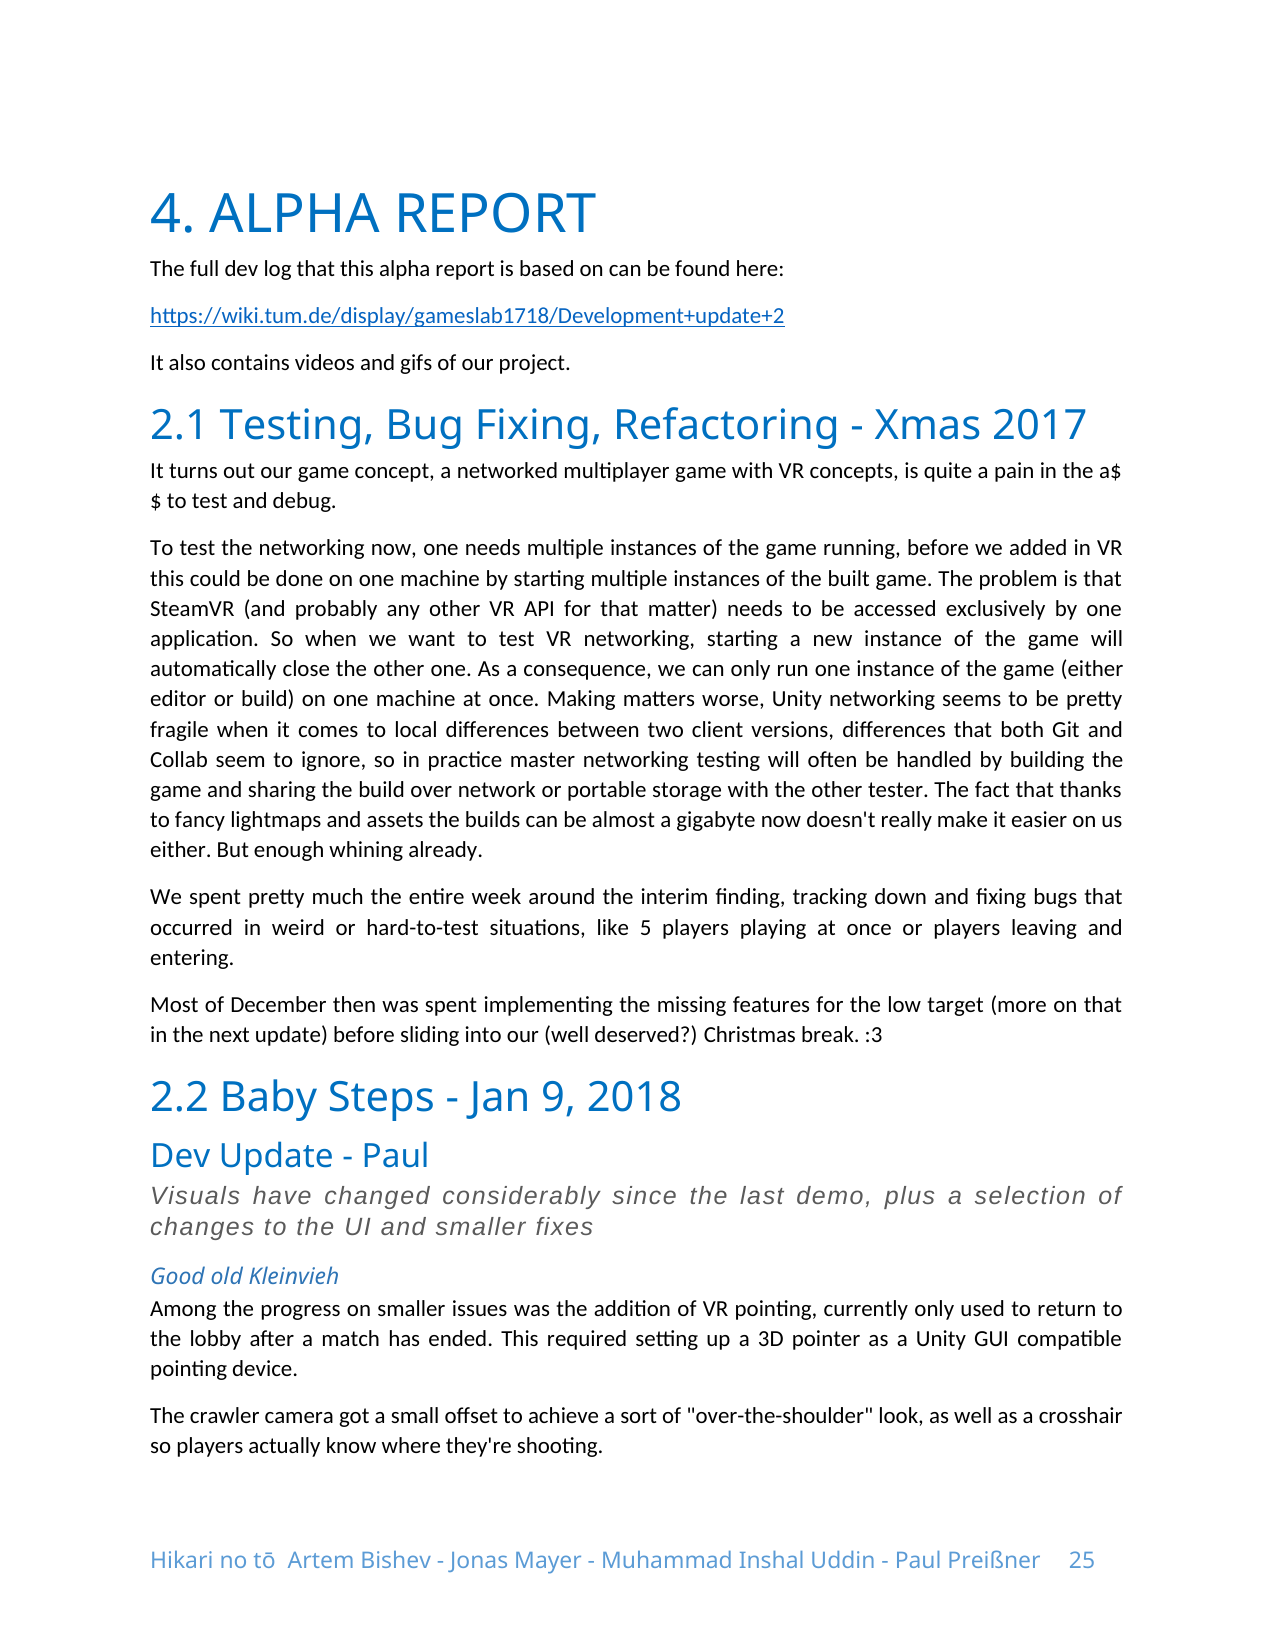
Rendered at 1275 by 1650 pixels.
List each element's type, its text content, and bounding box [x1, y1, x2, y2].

subtitle 2.1 Testing, Bug Fixing, Refactoring - Xmas 2017 [150, 395, 1125, 452]
subtitle 4. ALPHA Report [150, 175, 1125, 249]
subtitle Visuals have changed considerably since the last demo, plus a selection of changes to the UI and smaller fixes [150, 1181, 1125, 1241]
text Among the progress on smaller issues was the addition of VR pointing, currently only used to return to the lobby after a match has ended. This required setting up a 3D pointer as a Unity GUI compatible pointing device. [150, 1294, 1125, 1382]
text Most of December then was spent implementing the missing features for the low target (more on that in the next update) before sliding into our (well deserved?) Christmas break. :3 [150, 990, 1125, 1048]
subtitle Dev Update - Paul [150, 1132, 1125, 1178]
text To test the networking now, one needs multiple instances of the game running, before we added in VR this could be done on one machine by starting multiple instances of the built game. The problem is that SteamVR (and probably any other VR API for that matter) needs to be accessed exclusively by one application. So when we want to test VR networking, starting a new instance of the game will automatically close the other one. As a consequence, we can only run one instance of the game (either editor or build) on one machine at once. Making matters worse, Unity networking seems to be pretty fragile when it comes to local differences between two client versions, differences that both Git and Collab seem to ignore, so in practice master networking testing will often be handled by building the game and sharing the build over network or portable storage with the other tester. The fact that thanks to fancy lightmaps and assets the builds can be almost a gigabyte now doesn't really make it easier on us either. But enough whining already. [150, 533, 1125, 864]
subtitle 2.2 Baby Steps - Jan 9, 2018 [150, 1067, 1125, 1124]
subtitle Good old Kleinvieh [150, 1260, 1125, 1291]
text We spent pretty much the entire week around the interim finding, tracking down and fixing bugs that occurred in weird or hard-to-test situations, like 5 players playing at once or players leaving and entering. [150, 882, 1125, 971]
text It turns out our game concept, a networked multiplayer game with VR concepts, is quite a pain in the a$$ to test and debug. [150, 456, 1125, 515]
text The crawler camera got a small offset to achieve a sort of "over-the-shoulder" look, as well as a crosshair so players actually know where they're shooting. [150, 1401, 1125, 1459]
text It also contains videos and gifs of our project. [150, 348, 1125, 376]
text https://wiki.tum.de/display/gameslab1718/Development+update+2 [150, 301, 1125, 329]
text The full dev log that this alpha report is based on can be found here: [150, 254, 1125, 283]
